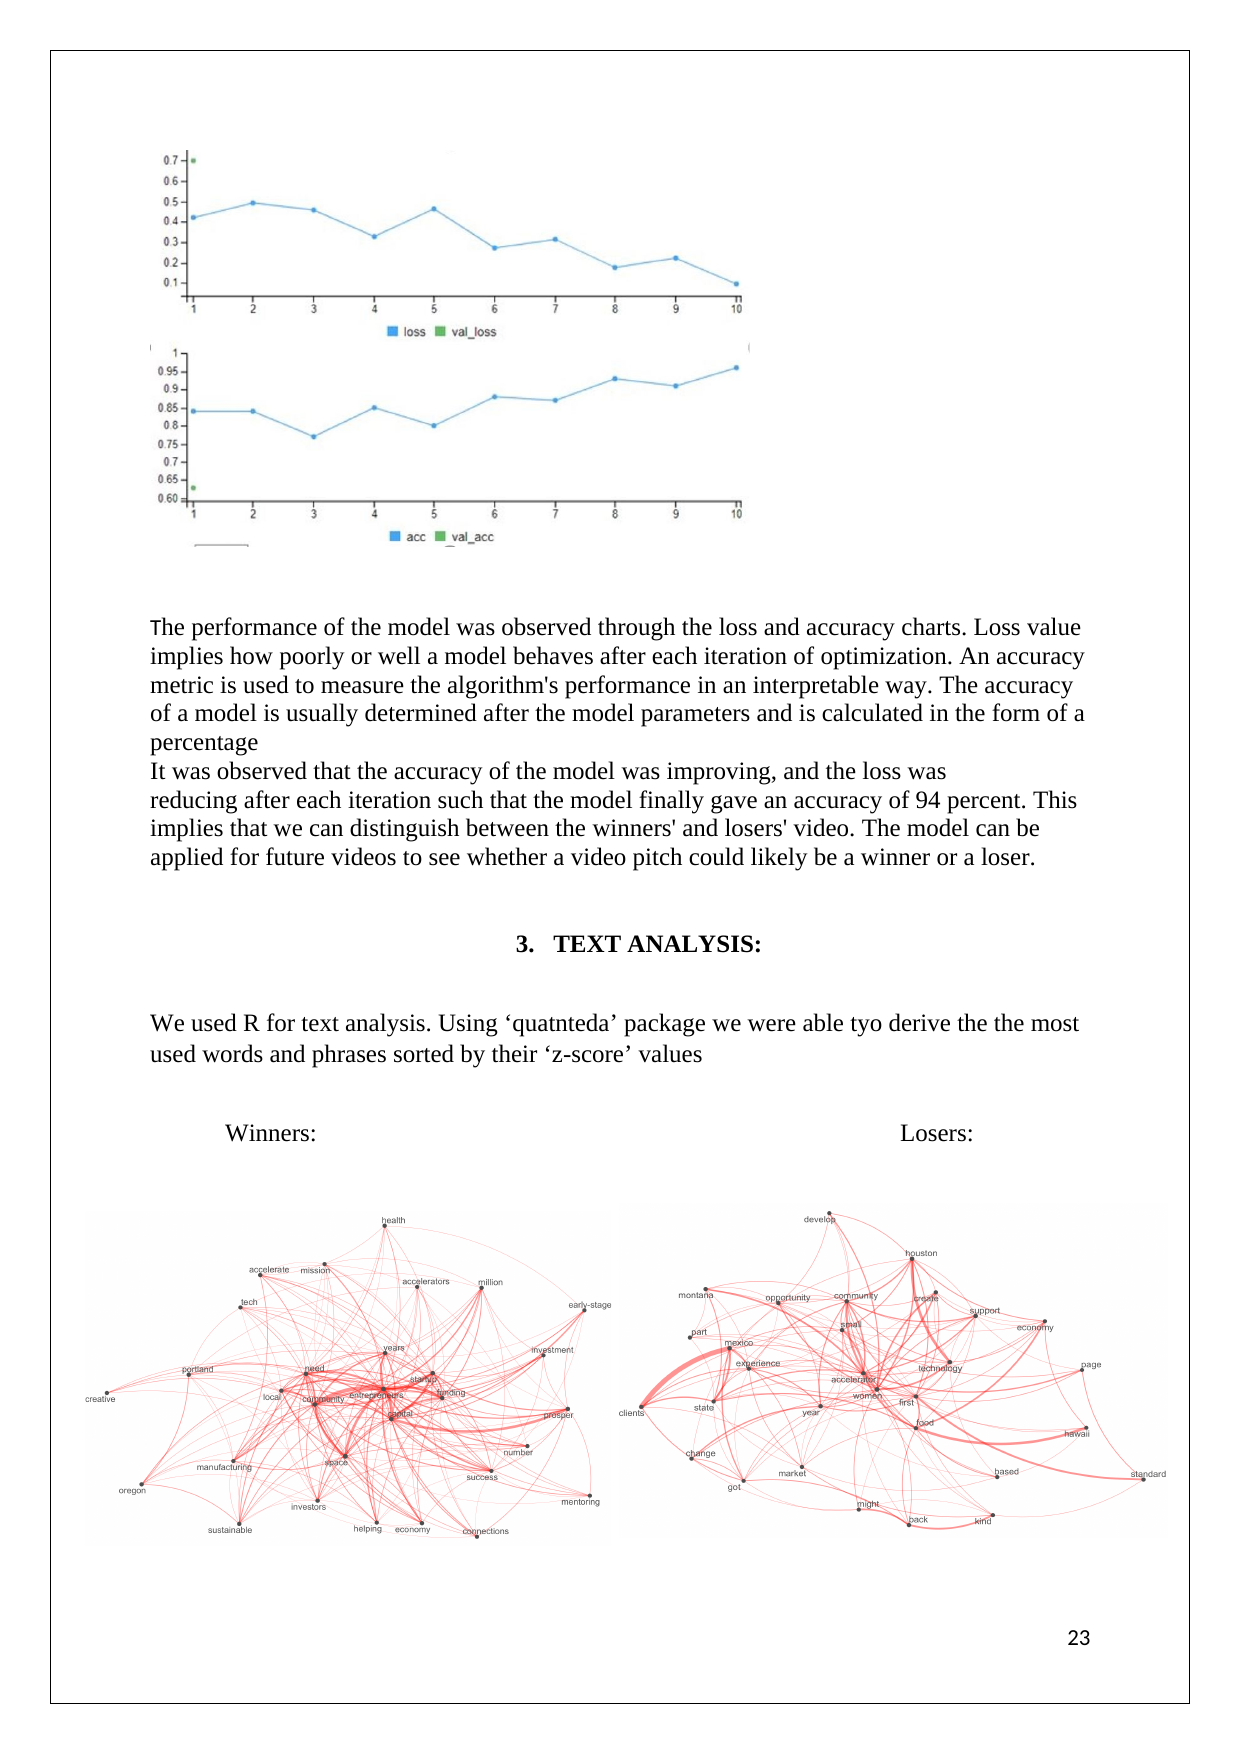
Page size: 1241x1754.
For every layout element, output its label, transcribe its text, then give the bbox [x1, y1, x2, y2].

picture [618, 1203, 1168, 1538]
picture [85, 1211, 612, 1546]
text The performance of the model was observed through the loss and accuracy charts. Loss value implies how poorly or well a model behaves after each iteration of optimization. An accuracy metric is used to measure the algorithm's performance in an interpretable way. The accuracy of a model is usually determined after the model parameters and is calculated in the form of a percentage [150, 612, 1090, 756]
list Winners: Losers: [225, 1118, 1090, 1146]
picture [150, 150, 750, 547]
list TEXT ANALYSIS: [187, 929, 1090, 958]
text We used R for text analysis. Using ‘quatnteda’ package we were able tyo derive the the most used words and phrases sorted by their ‘z-score’ values [150, 1008, 1090, 1068]
text It was observed that the accuracy of the model was improving, and the loss was reducing after each iteration such that the model finally gave an accuracy of 94 percent. This implies that we can distinguish between the winners' and losers' video. The model can be applied for future videos to see whether a video pitch could likely be a winner or a loser. [150, 756, 1090, 871]
